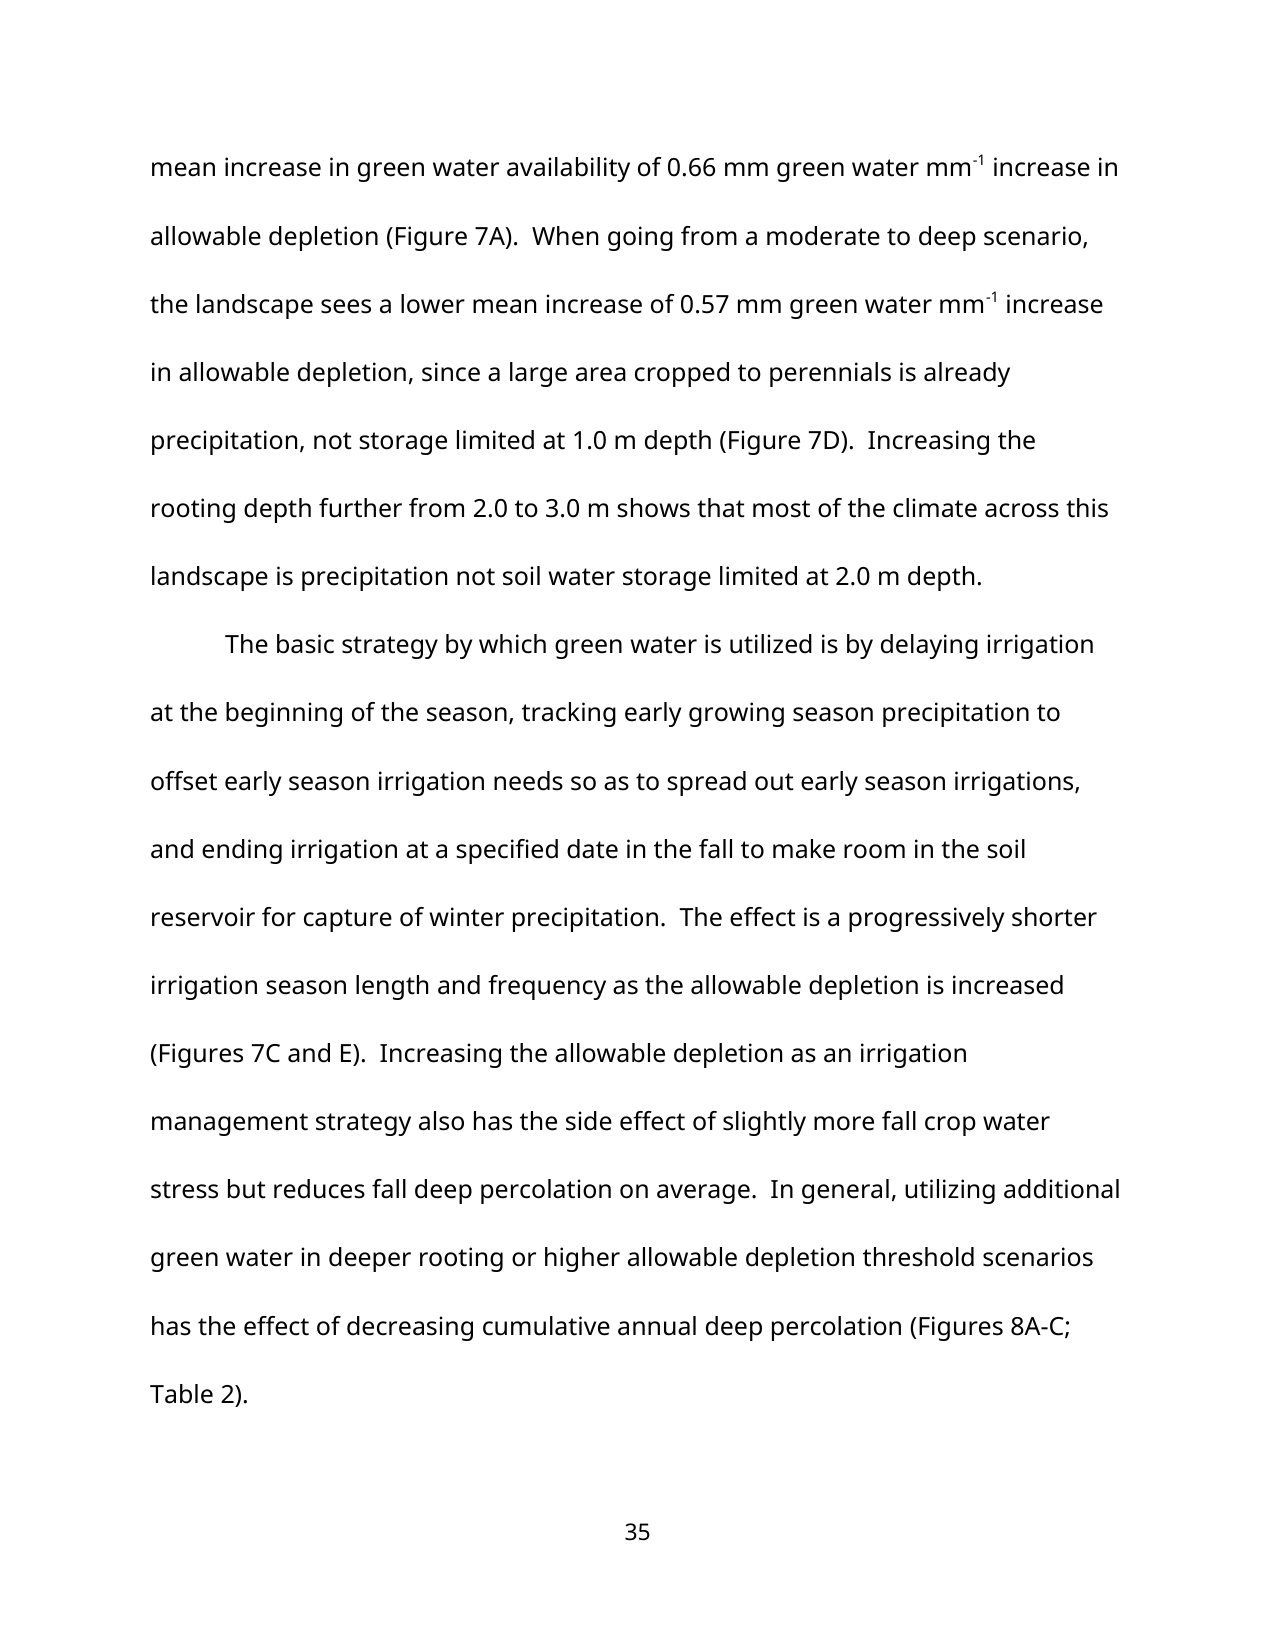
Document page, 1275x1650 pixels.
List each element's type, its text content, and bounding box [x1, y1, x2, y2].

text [150, 150, 1125, 593]
text The basic strategy by which green water is utilized is by delaying irrigation at the beginning of the season, tracking early growing season precipitation to offset early season irrigation needs so as to spread out early season irrigations, and ending irrigation at a specified date in the fall to make room in the soil reservoir for capture of winter precipitation. The effect is a progressively shorter irrigation season length and frequency as the allowable depletion is increased (Figures 7C and E). Increasing the allowable depletion as an irrigation management strategy also has the side effect of slightly more fall crop water stress but reduces fall deep percolation on average. In general, utilizing additional green water in deeper rooting or higher allowable depletion threshold scenarios has the effect of decreasing cumulative annual deep percolation (Figures 8A-C; Table 2). [150, 627, 1125, 1410]
